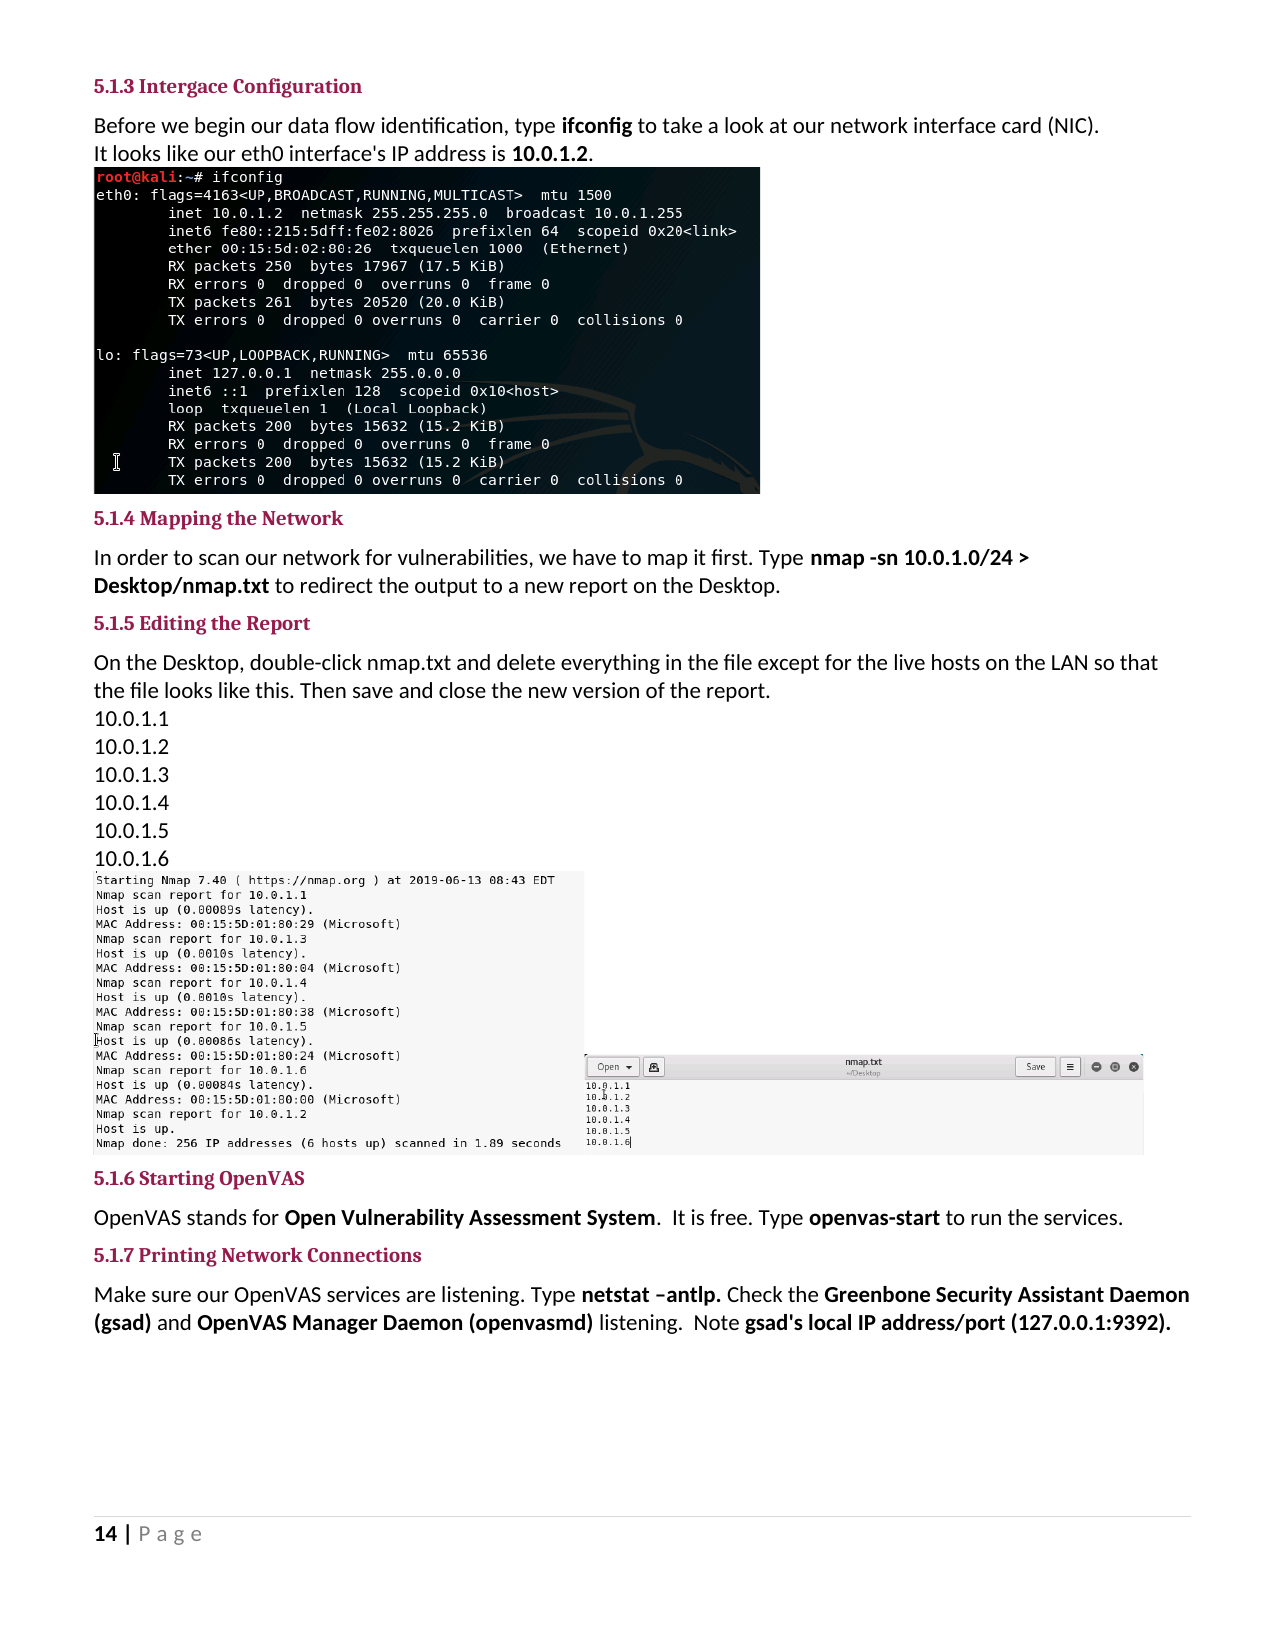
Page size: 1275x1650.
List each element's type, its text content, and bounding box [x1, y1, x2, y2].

text 10.0.1.1 [94, 704, 1191, 732]
text In order to scan our network for vulnerabilities, we have to map it first. Type nmap -sn 10.0.1.0/24 > Desktop/nmap.txt to redirect the output to a new report on the Desktop. [94, 543, 1191, 599]
subtitle 5.1.5 Editing the Report [94, 611, 1191, 635]
text 10.0.1.2 [94, 732, 1191, 760]
text On the Desktop, double-click nmap.txt and delete everything in the file except for the live hosts on the LAN so that the file looks like this. Then save and close the new version of the report. [94, 648, 1191, 704]
text 10.0.1.4 [94, 788, 1191, 816]
text 10.0.1.3 [94, 760, 1191, 788]
text Before we begin our data flow identification, type ifconfig to take a look at our network interface card (NIC). [94, 111, 1191, 139]
subtitle 5.1.7 Printing Network Connections [94, 1244, 1191, 1268]
text Make sure our OpenVAS services are listening. Type netstat –antlp. Check the Greenbone Security Assistant Daemon (gsad) and OpenVAS Manager Daemon (openvasmd) listening. Note gsad's local IP address/port (127.0.0.1:9392). [94, 1280, 1191, 1336]
text 10.0.1.6 [94, 844, 1191, 872]
subtitle 5.1.6 Starting OpenVAS [94, 1167, 1191, 1191]
text OpenVAS stands for Open Vulnerability Assessment System. It is free. Type openvas-start to run the services. [94, 1203, 1191, 1231]
text It looks like our eth0 interface's IP address is 10.0.1.2. [94, 139, 1191, 167]
text 10.0.1.5 [94, 816, 1191, 844]
subtitle 5.1.3 Intergace Configuration [94, 75, 1191, 99]
subtitle 5.1.4 Mapping the Network [94, 506, 1191, 530]
